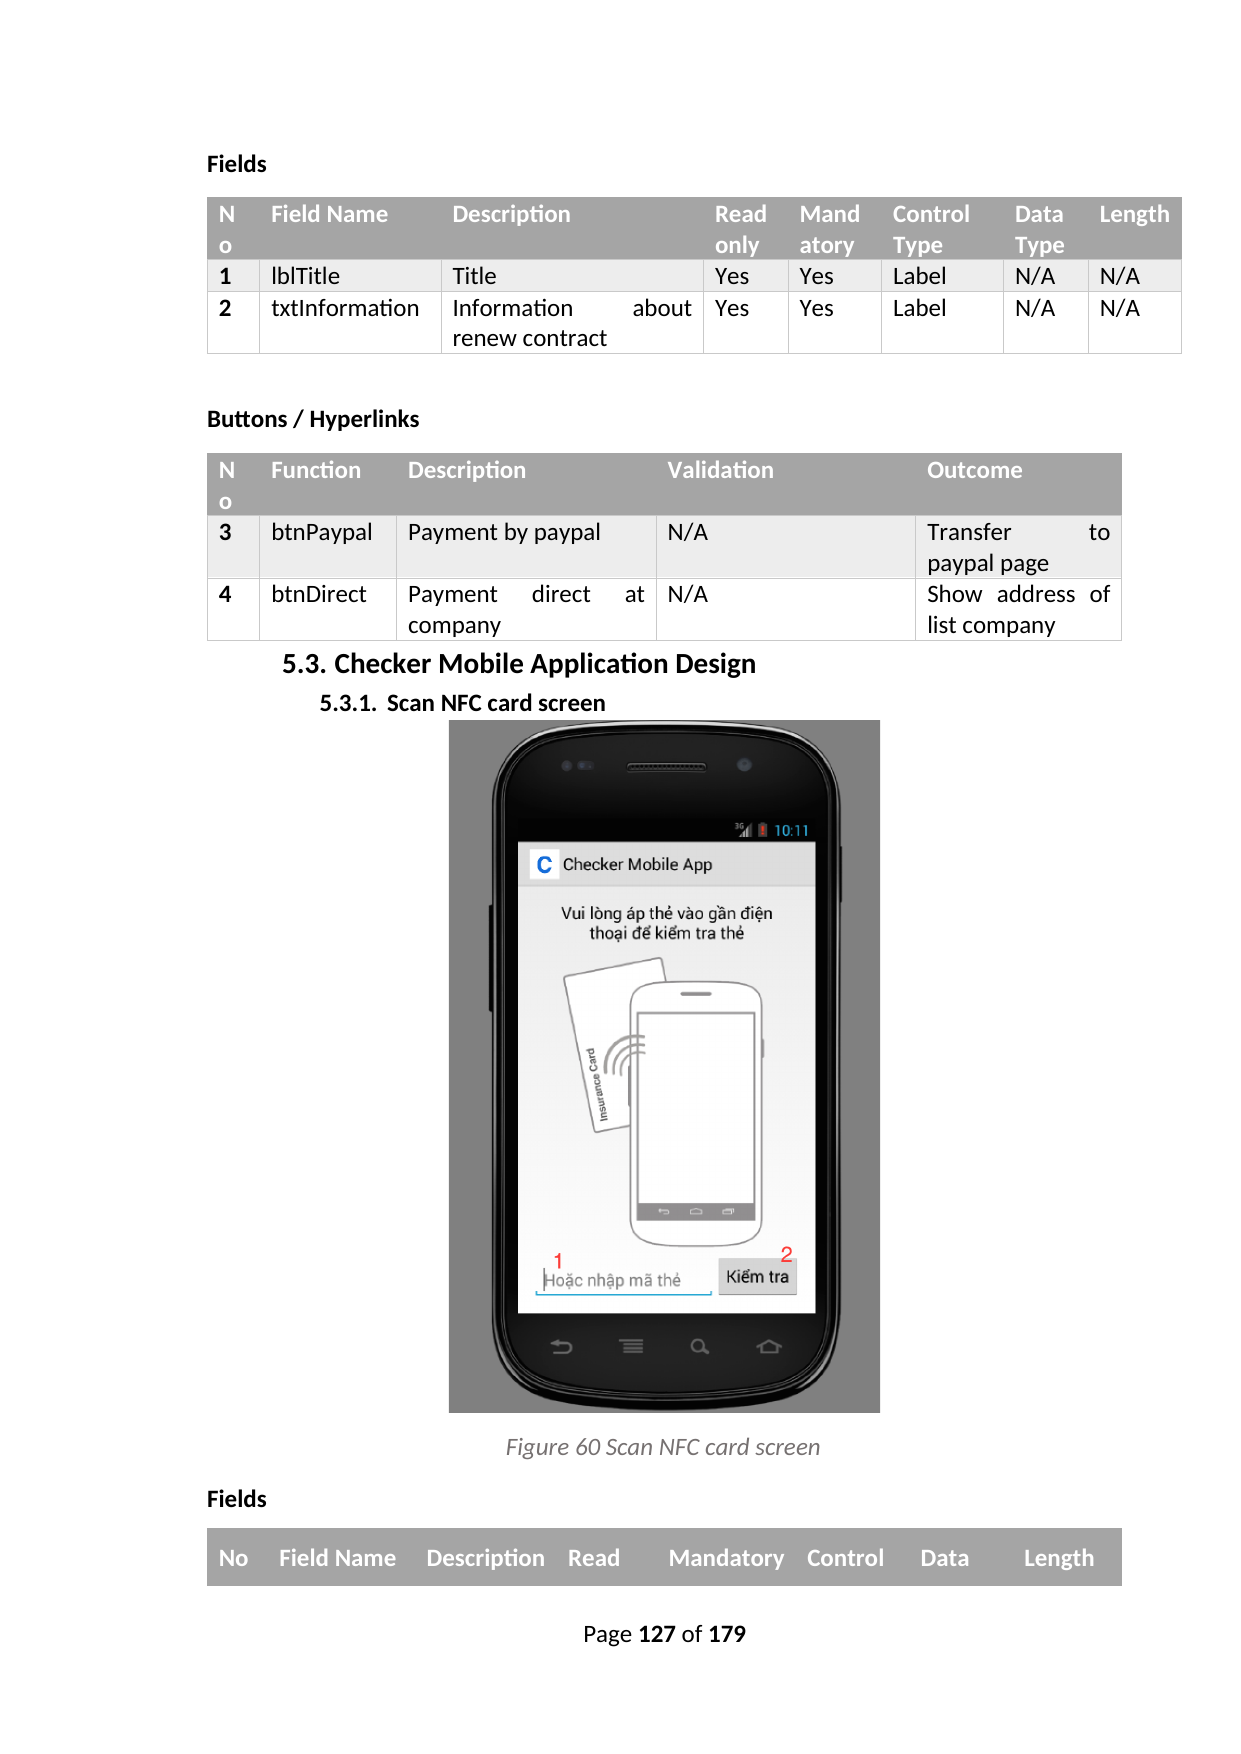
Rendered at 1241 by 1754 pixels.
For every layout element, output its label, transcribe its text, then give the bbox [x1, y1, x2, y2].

picture [448, 720, 881, 1413]
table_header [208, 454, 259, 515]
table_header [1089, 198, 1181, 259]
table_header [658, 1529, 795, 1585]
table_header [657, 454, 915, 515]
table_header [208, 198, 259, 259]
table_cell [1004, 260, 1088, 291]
text Buttons / Hyperlinks [207, 404, 1122, 434]
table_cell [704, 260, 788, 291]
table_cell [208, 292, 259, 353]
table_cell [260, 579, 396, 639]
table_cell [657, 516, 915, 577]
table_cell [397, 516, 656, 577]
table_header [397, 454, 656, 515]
subtitle Scan NFC card screen [319, 687, 1122, 718]
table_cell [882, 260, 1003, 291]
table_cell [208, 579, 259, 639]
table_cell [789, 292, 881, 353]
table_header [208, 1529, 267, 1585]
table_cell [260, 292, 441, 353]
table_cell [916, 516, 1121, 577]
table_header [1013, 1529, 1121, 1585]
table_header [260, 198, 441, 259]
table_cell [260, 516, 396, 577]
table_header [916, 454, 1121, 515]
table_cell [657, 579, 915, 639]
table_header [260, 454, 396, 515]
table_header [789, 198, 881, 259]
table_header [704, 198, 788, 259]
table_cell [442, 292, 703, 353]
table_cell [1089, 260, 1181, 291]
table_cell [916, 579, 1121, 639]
subtitle Checker Mobile Application Design [282, 645, 1122, 680]
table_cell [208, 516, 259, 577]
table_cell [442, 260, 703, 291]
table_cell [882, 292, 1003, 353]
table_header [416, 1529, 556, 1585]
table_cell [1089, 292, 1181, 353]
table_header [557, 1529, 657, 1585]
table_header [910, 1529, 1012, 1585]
text Fields [207, 148, 1122, 178]
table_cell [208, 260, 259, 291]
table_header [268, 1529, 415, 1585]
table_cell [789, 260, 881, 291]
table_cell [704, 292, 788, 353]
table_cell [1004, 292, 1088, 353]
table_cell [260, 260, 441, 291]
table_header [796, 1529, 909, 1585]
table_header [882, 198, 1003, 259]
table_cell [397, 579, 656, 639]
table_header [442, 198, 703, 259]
text Fields [207, 1483, 1122, 1513]
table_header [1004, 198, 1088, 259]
